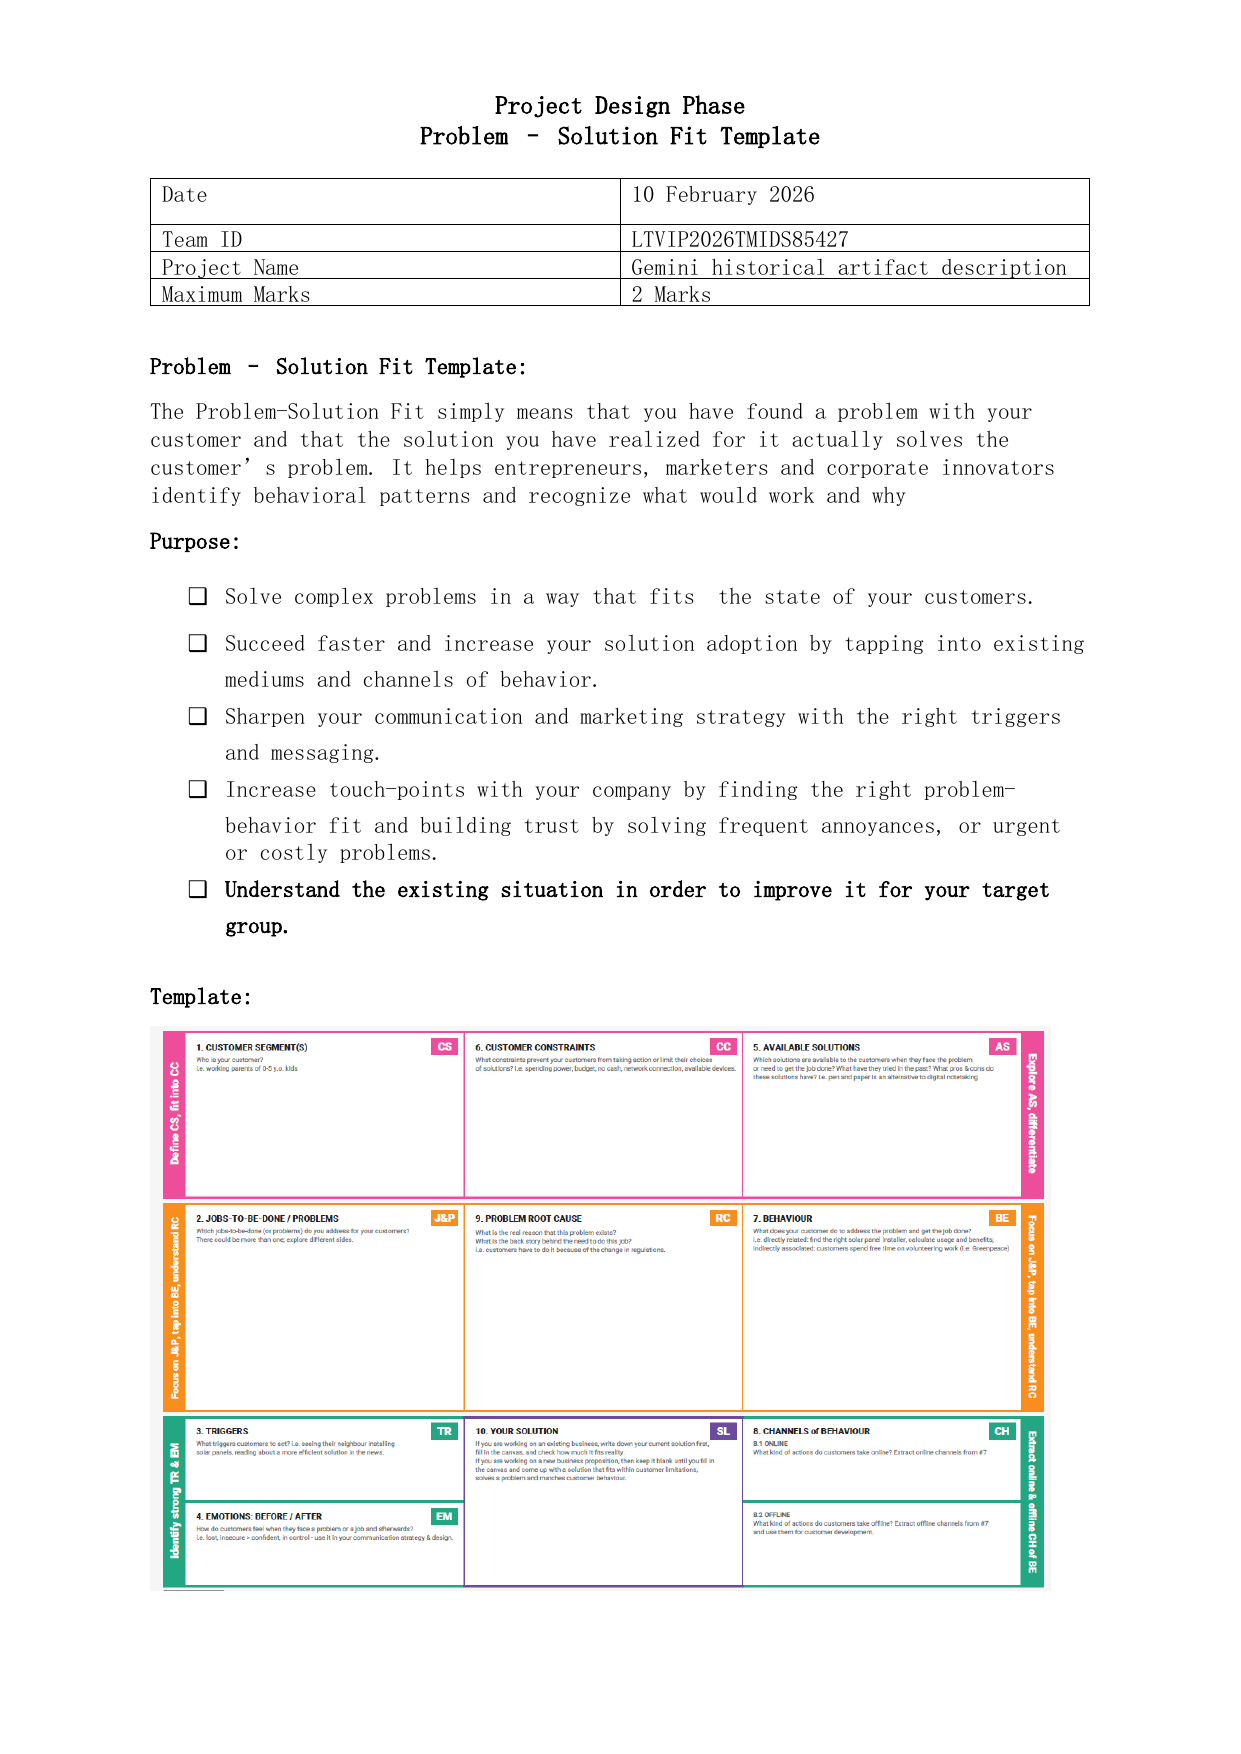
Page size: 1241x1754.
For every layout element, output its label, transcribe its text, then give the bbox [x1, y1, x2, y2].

table_header 10 February 2026 [621, 179, 1089, 224]
list Increase touch-points with your company by finding the right problem-behavior fit and building trust by solving frequent annoyances, or urgent or costly problems. [187, 764, 1090, 863]
table_header Date [151, 179, 620, 224]
table_cell Project Name [151, 252, 620, 278]
table_cell Maximum Marks [151, 279, 620, 305]
text The Problem-Solution Fit simply means that you have found a problem with your customer and that the solution you have realized for it actually solves the customer’s problem. It helps entrepreneurs, marketers and corporate innovators identify behavioral patterns and recognize what would work and why [150, 396, 1090, 507]
table_cell Gemini historical artifact description [621, 252, 1089, 278]
list Succeed faster and increase your solution adoption by tapping into existing mediums and channels of behavior. [187, 618, 1090, 691]
list Understand the existing situation in order to improve it for your target group. [187, 863, 1090, 936]
table_cell LTVIP2026TMIDS85427 [621, 225, 1089, 251]
table_cell 2 Marks [621, 279, 1089, 305]
list Solve complex problems in a way that fits the state of your customers. [187, 571, 1090, 618]
picture [150, 1026, 1052, 1591]
text Problem – Solution Fit Template: [150, 351, 1090, 377]
table_cell Team ID [151, 225, 620, 251]
list Sharpen your communication and marketing strategy with the right triggers and messaging. [187, 691, 1090, 764]
text Template: [150, 981, 1090, 1007]
text Problem – Solution Fit Template [150, 119, 1090, 148]
text Project Design Phase [150, 89, 1090, 117]
text Purpose: [150, 526, 1090, 552]
